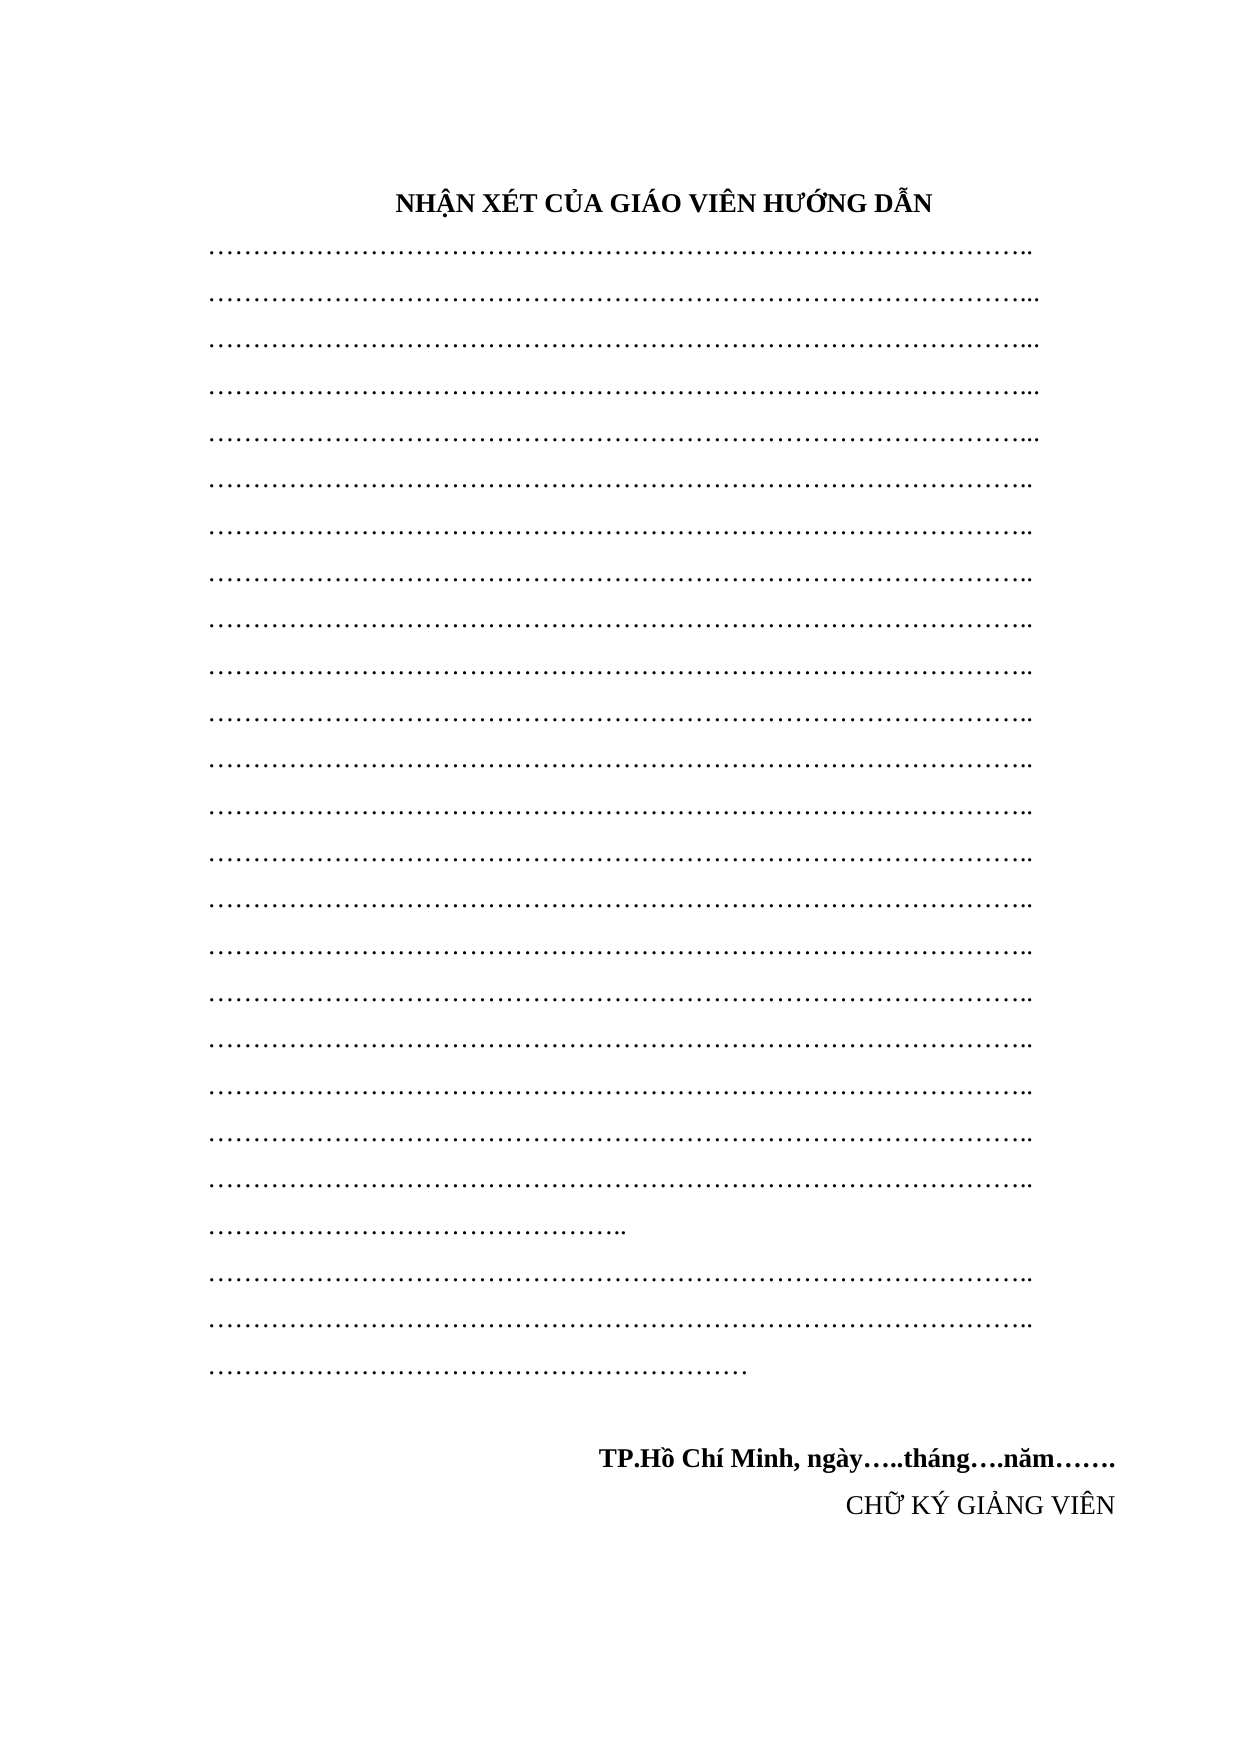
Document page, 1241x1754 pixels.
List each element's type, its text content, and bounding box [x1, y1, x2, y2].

text CHỮ KÝ GIẢNG VIÊN [207, 1489, 1116, 1520]
text NHẬN XÉT CỦA GIÁO VIÊN HƯỚNG DẪN [207, 187, 1122, 218]
text ………………………………………………………………………………..………………………………………………………………………………...………………………………………………………………………………...………………………………………………………………………………...………………………………………………………………………………...………………………………………………………………………………..………………………………………………………………………………..………………………………………………………………………………..………………………………………………………………………………..………………………………………………………………………………..………………………………………………………………………………..………………………………………………………………………………..………………………………………………………………………………..………………………………………………………………………………..………………………………………………………………………………..………………………………………………………………………………..………………………………………………………………………………..………………………………………………………………………………..………………………………………………………………………………..………………………………………………………………………………..………………………………………………………………………………..………………………………………..………………………………………………………………………………..………………………………………………………………………………..…………………………………………………… [207, 229, 1122, 1380]
text TP.Hồ Chí Minh, ngày…..tháng….năm……. [207, 1442, 1116, 1473]
